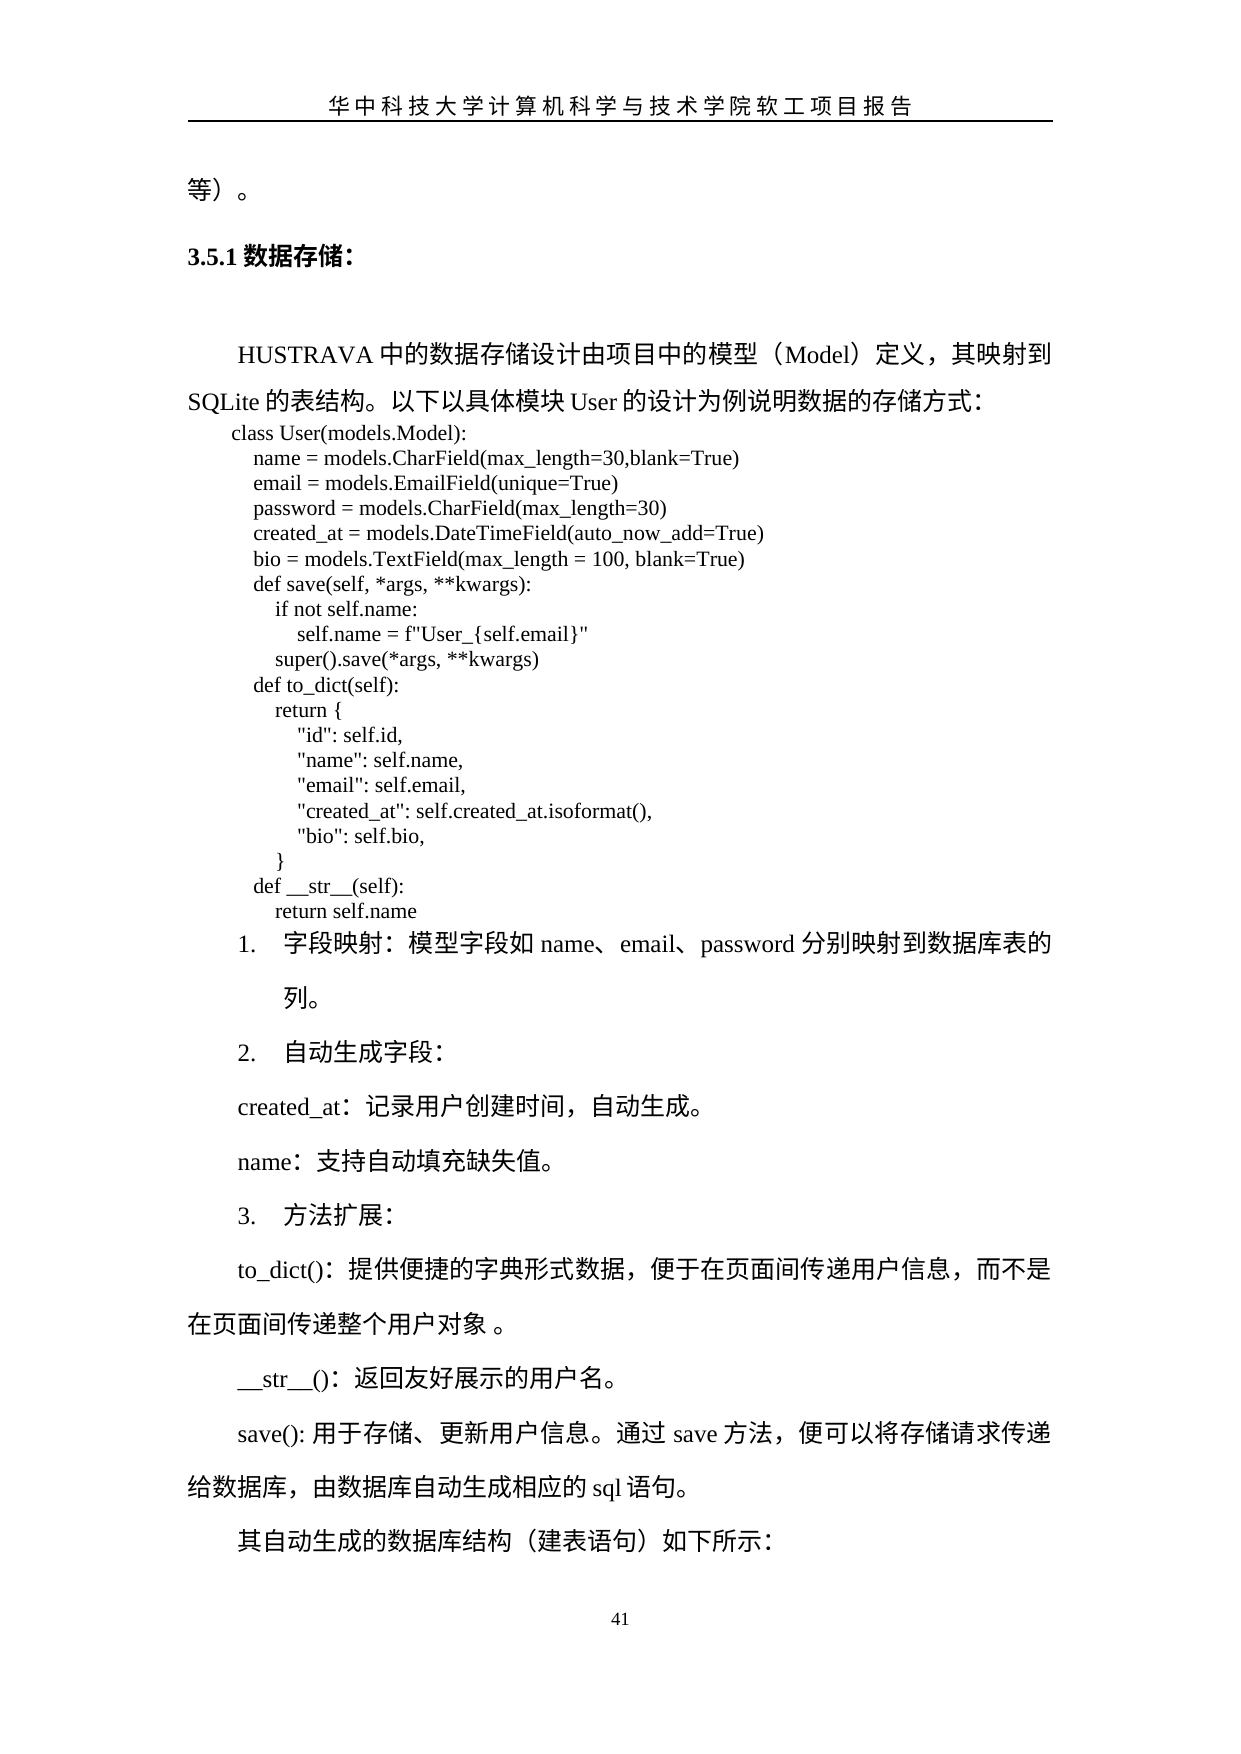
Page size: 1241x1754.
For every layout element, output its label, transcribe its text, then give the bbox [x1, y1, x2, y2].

text password = models.CharField(max_length=30) [187, 495, 1053, 520]
text save(): 用于存储、更新用户信息。通过save方法，便可以将存储请求传递给数据库，由数据库自动生成相应的sql语句。 [187, 1413, 1053, 1504]
text super().save(*args, **kwargs) [187, 646, 1053, 672]
text name = models.CharField(max_length=30,blank=True) [187, 445, 1053, 470]
text } [187, 848, 1053, 873]
text "bio": self.bio, [187, 823, 1053, 848]
text def __str__(self): [187, 873, 1053, 898]
text email = models.EmailField(unique=True) [187, 470, 1053, 495]
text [187, 162, 1053, 209]
text class User(models.Model): [187, 419, 1053, 445]
text return self.name [187, 898, 1053, 924]
list 自动生成字段： [237, 1032, 1053, 1069]
list 字段映射：模型字段如 name、email、password 分别映射到数据库表的列。 [237, 924, 1053, 1014]
text "email": self.email, [187, 772, 1053, 798]
text def save(self, *args, **kwargs): [187, 571, 1053, 596]
text to_dict()：提供便捷的字典形式数据，便于在页面间传递用户信息，而不是在页面间传递整个用户对象 。 [187, 1250, 1053, 1341]
text HUSTRAVA中的数据存储设计由项目中的模型（Model）定义，其映射到SQLite的表结构。以下以具体模块User的设计为例说明数据的存储方式： [187, 326, 1053, 419]
text "name": self.name, [187, 747, 1053, 772]
text __str__()：返回友好展示的用户名。 [187, 1359, 1053, 1395]
text created_at = models.DateTimeField(auto_now_add=True) [187, 520, 1053, 546]
text "id": self.id, [187, 722, 1053, 747]
text name：支持自动填充缺失值。 [187, 1141, 1053, 1177]
text created_at：记录用户创建时间，自动生成。 [187, 1087, 1053, 1123]
text if not self.name: [187, 596, 1053, 621]
list 方法扩展： [237, 1196, 1053, 1232]
subtitle 3.5.1 数据存储： [187, 236, 1053, 272]
text return { [187, 697, 1053, 722]
text "created_at": self.created_at.isoformat(), [187, 798, 1053, 823]
text def to_dict(self): [187, 672, 1053, 697]
text 其自动生成的数据库结构（建表语句）如下所示： [187, 1522, 1053, 1558]
text self.name = f"User_{self.email}" [187, 621, 1053, 646]
text bio = models.TextField(max_length = 100, blank=True) [187, 546, 1053, 571]
